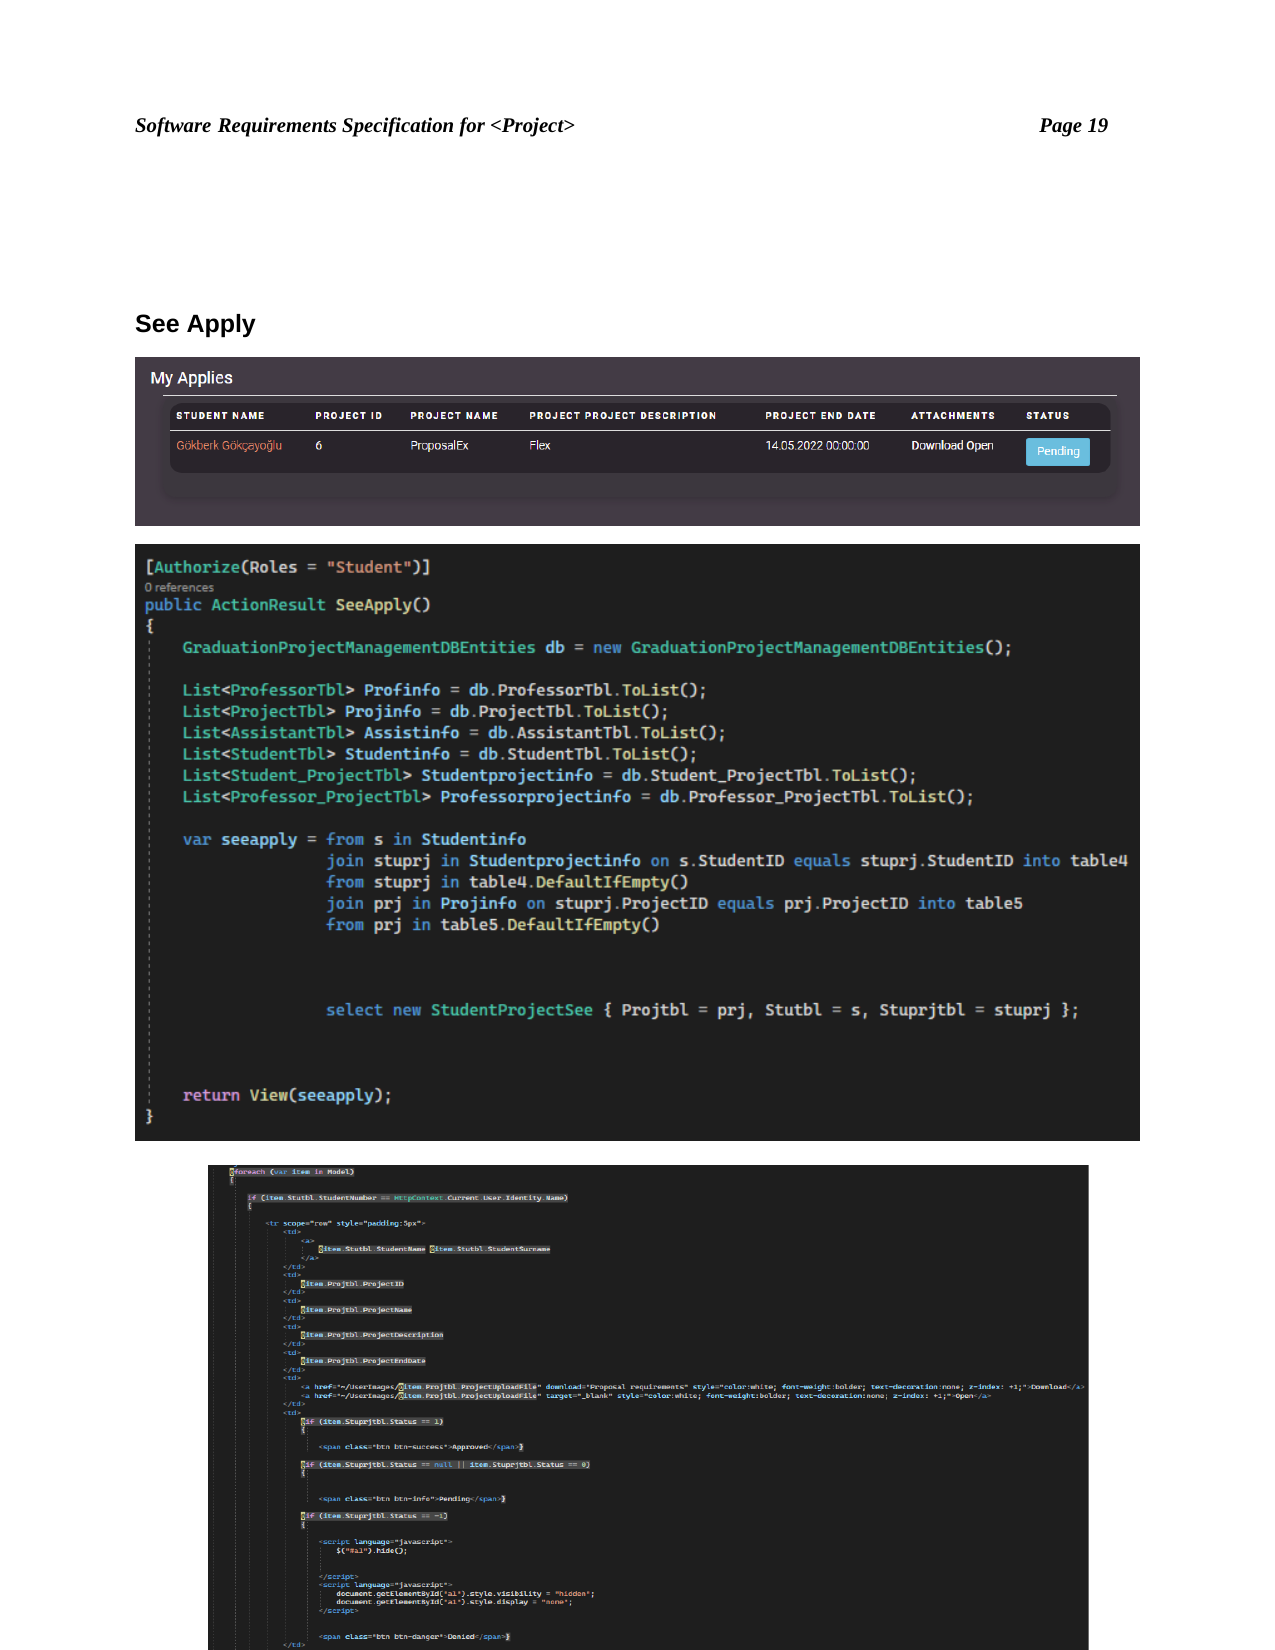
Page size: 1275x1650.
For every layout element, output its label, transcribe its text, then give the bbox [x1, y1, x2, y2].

text See Apply [135, 309, 1140, 338]
picture [135, 357, 1140, 526]
picture [135, 544, 1140, 1141]
picture [208, 1165, 1089, 1650]
